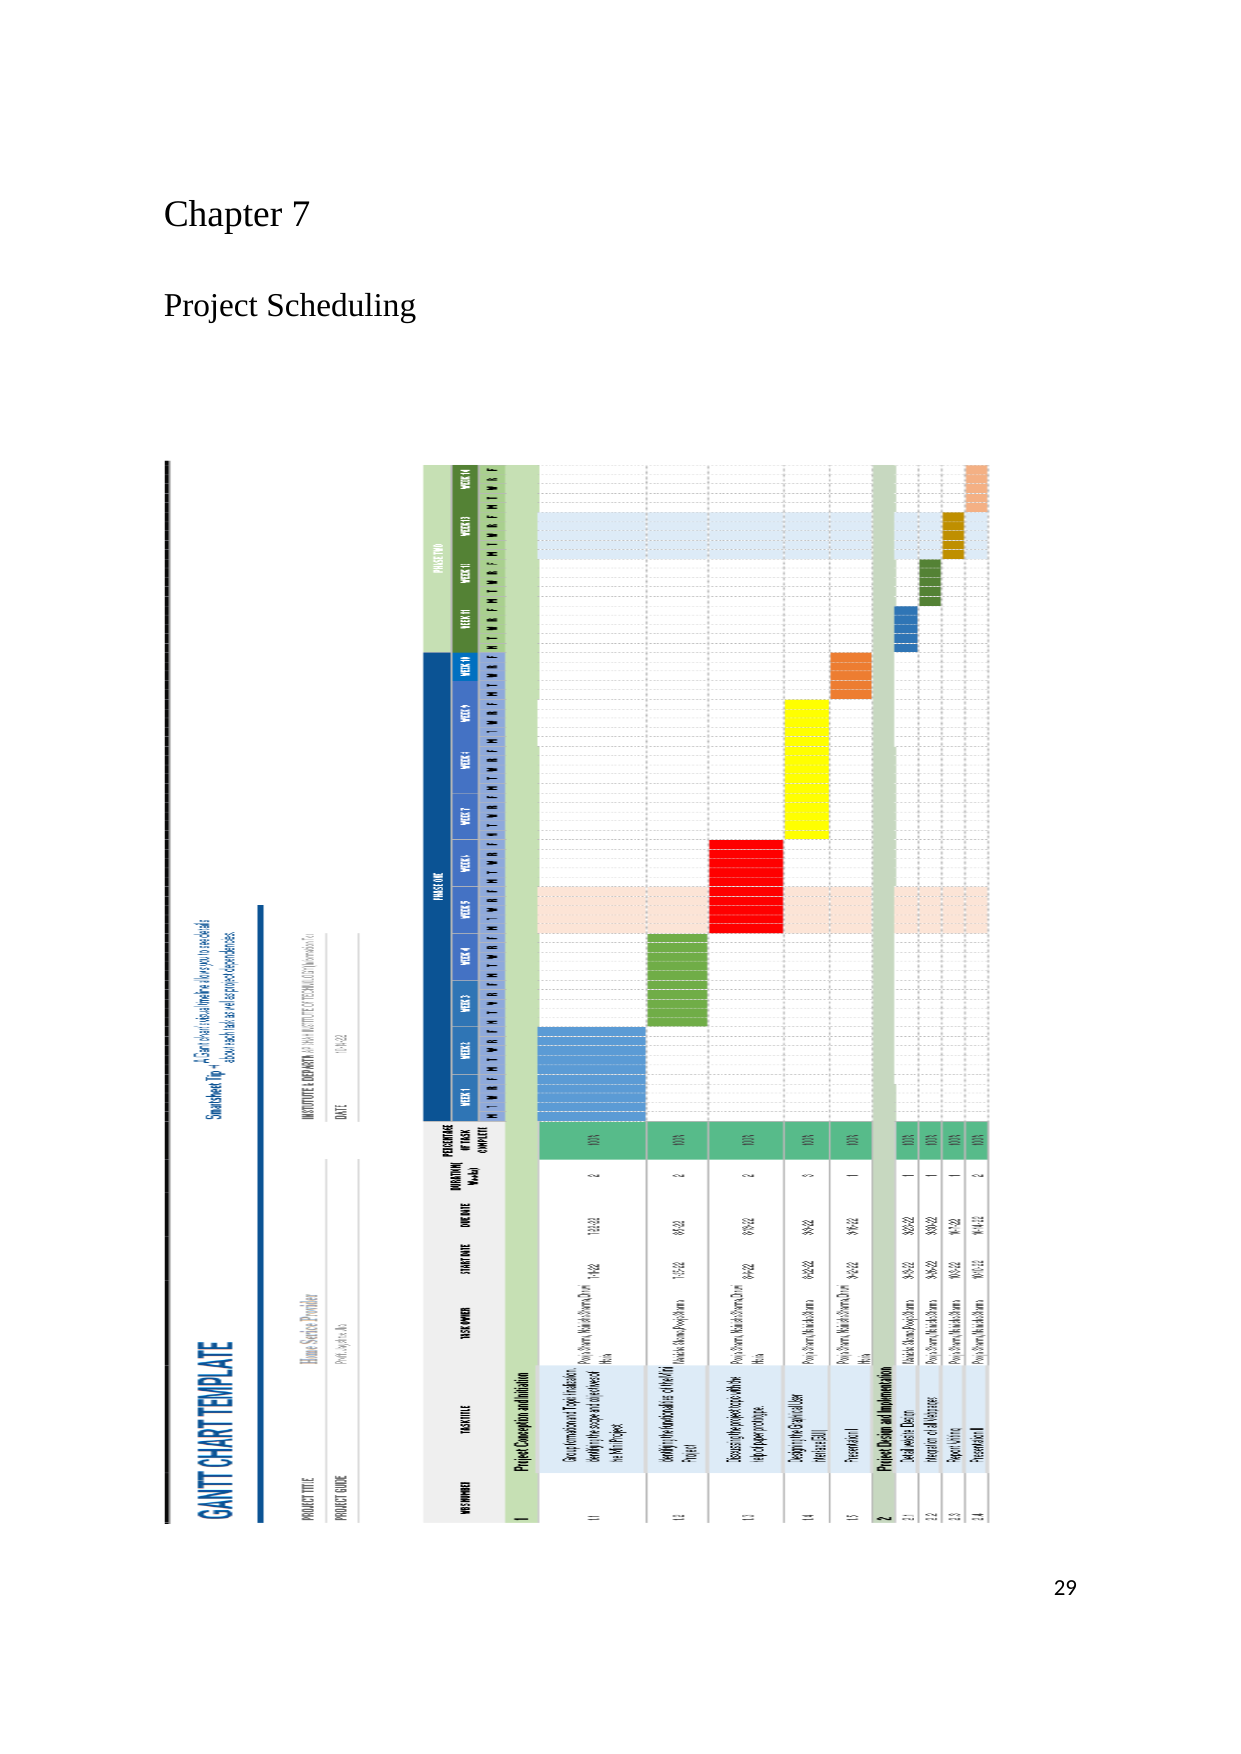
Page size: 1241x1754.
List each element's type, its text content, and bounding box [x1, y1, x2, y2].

text Chapter 7 [163, 191, 1077, 234]
text Project Scheduling [163, 285, 1077, 323]
picture [165, 461, 1021, 1523]
